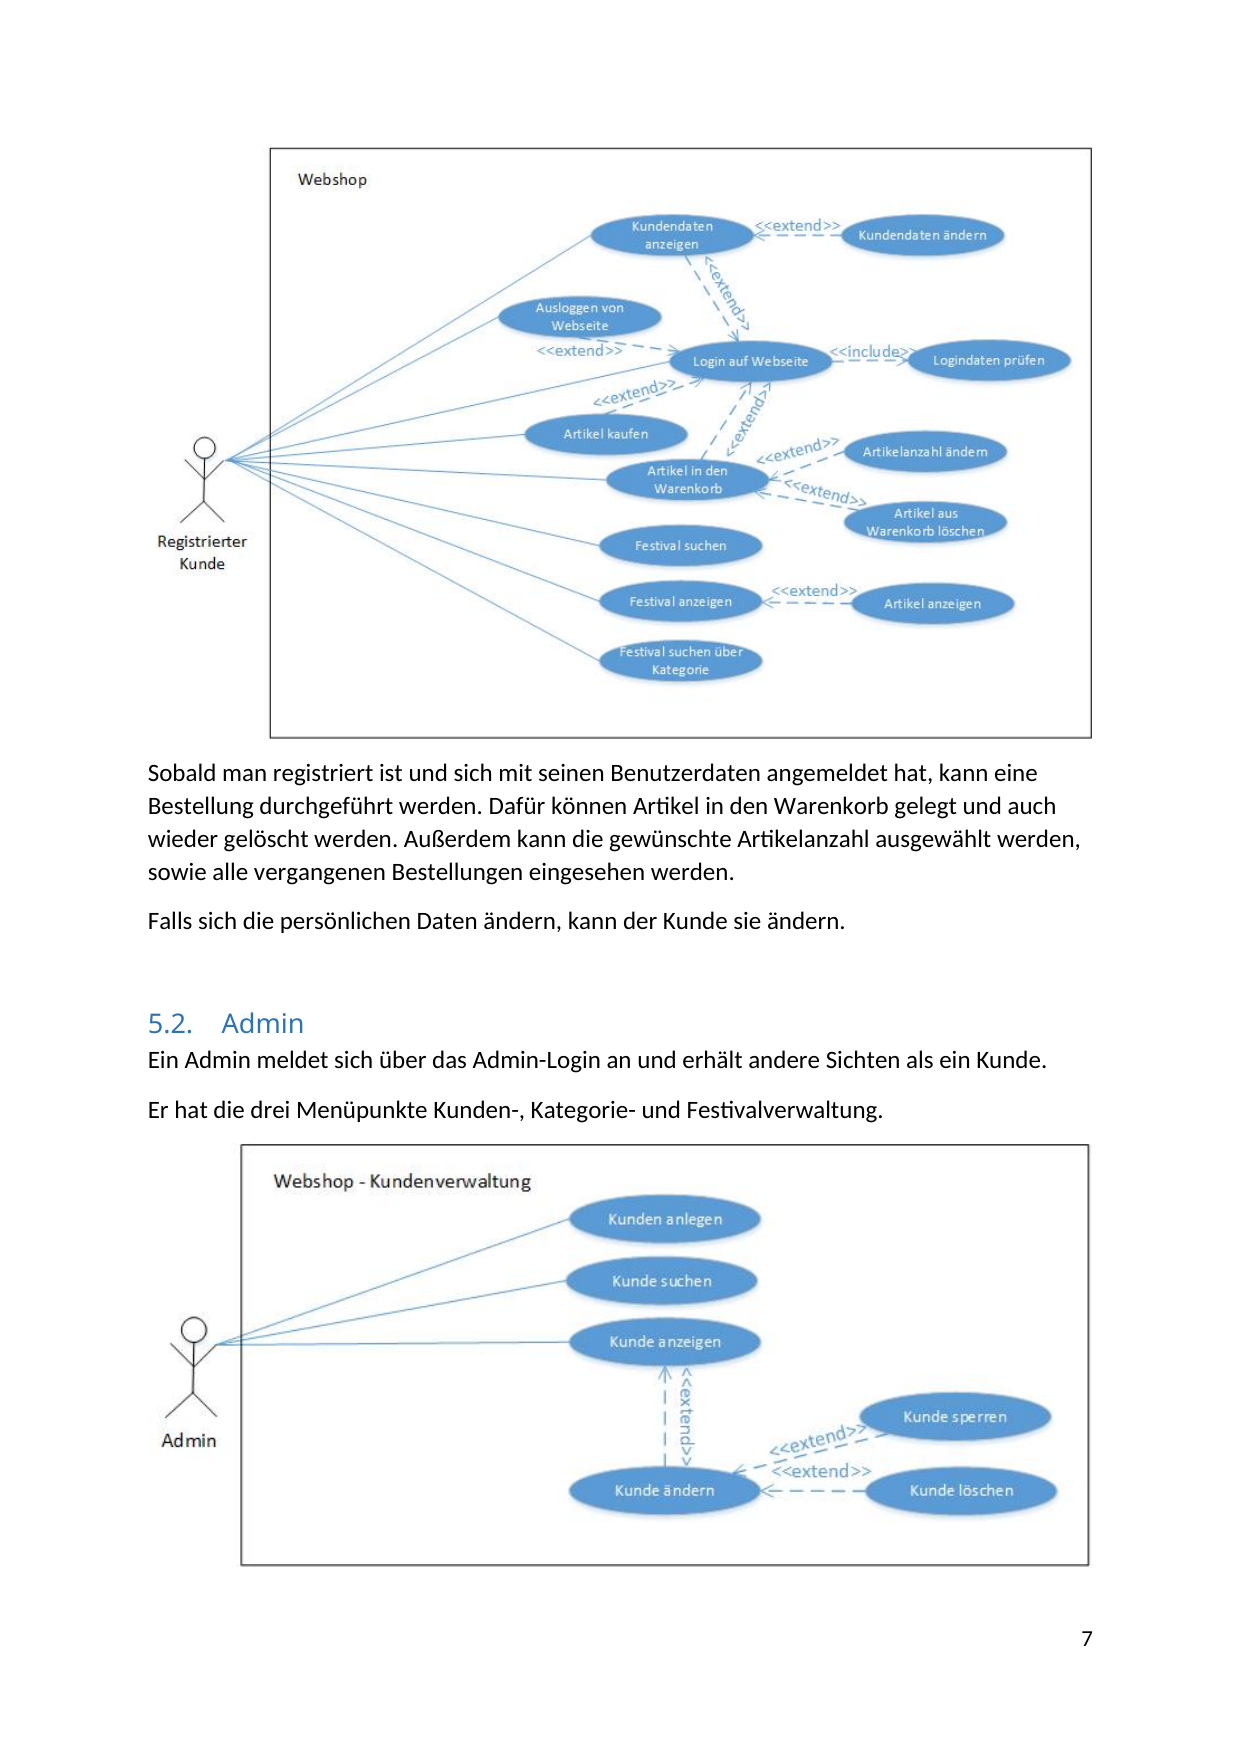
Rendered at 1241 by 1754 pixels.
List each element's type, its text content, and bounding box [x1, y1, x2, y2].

subtitle Admin [148, 1005, 1093, 1042]
text Er hat die drei Menüpunkte Kunden-, Kategorie- und Festivalverwaltung. [148, 1094, 1093, 1124]
text Sobald man registriert ist und sich mit seinen Benutzerdaten angemeldet hat, kann eine Bestellung durchgeführt werden. Dafür können Artikel in den Warenkorb gelegt und auch wieder gelöscht werden. Außerdem kann die gewünschte Artikelanzahl ausgewählt werden, sowie alle vergangenen Bestellungen eingesehen werden. [148, 757, 1093, 886]
text Ein Admin meldet sich über das Admin-Login an und erhält andere Sichten als ein Kunde. [148, 1044, 1093, 1075]
picture [147, 147, 1093, 739]
text Falls sich die persönlichen Daten ändern, kann der Kunde sie ändern. [148, 906, 1093, 936]
picture [147, 1143, 1093, 1567]
